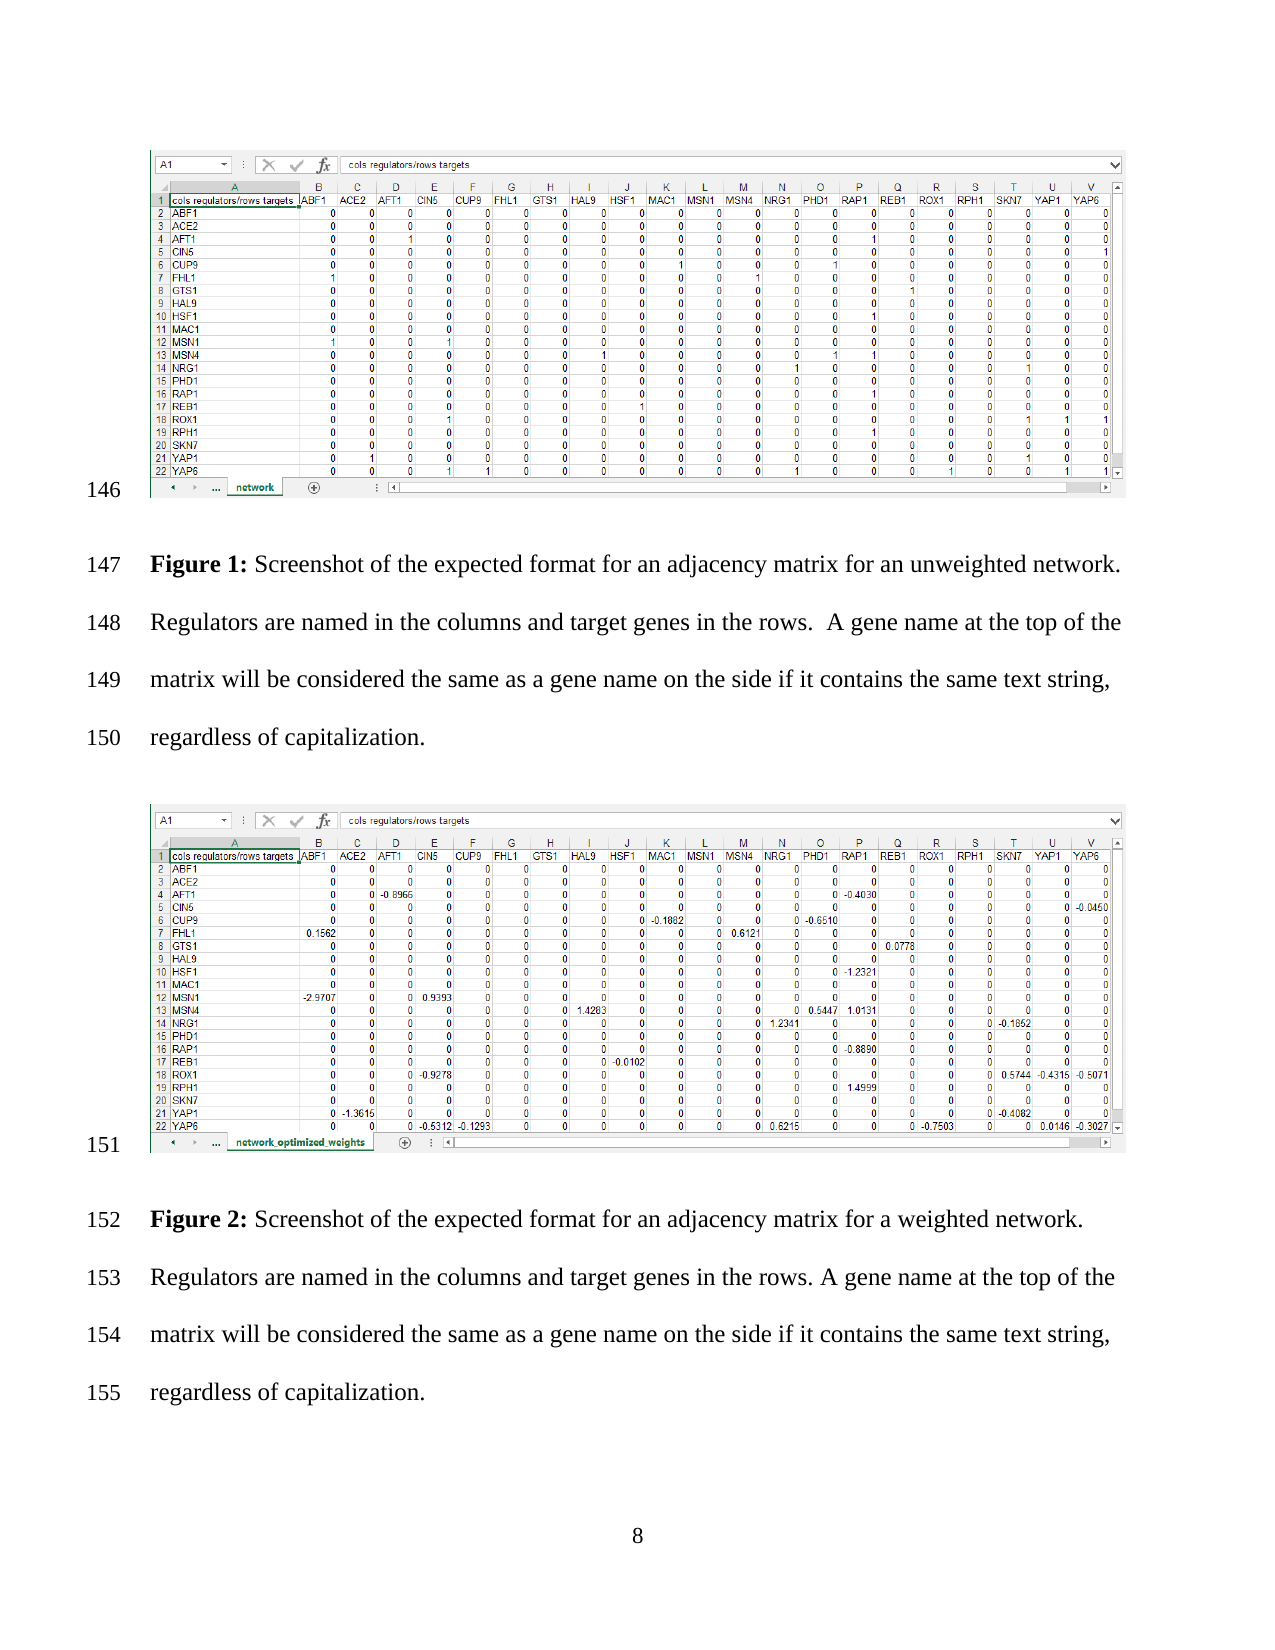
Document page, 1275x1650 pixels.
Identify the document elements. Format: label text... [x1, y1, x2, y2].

text Figure 2: Screenshot of the expected format for an adjacency matrix for a weighted network. Regulators are named in the columns and target genes in the rows. A gene name at the top of the matrix will be considered the same as a gene name on the side if it contains the same text string, regardless of capitalization. [150, 1204, 1125, 1406]
text Figure 1: Screenshot of the expected format for an adjacency matrix for an unweighted network. Regulators are named in the columns and target genes in the rows. A gene name at the top of the matrix will be considered the same as a gene name on the side if it contains the same text string, regardless of capitalization. [150, 549, 1125, 751]
picture [150, 150, 1125, 498]
picture [150, 804, 1125, 1153]
